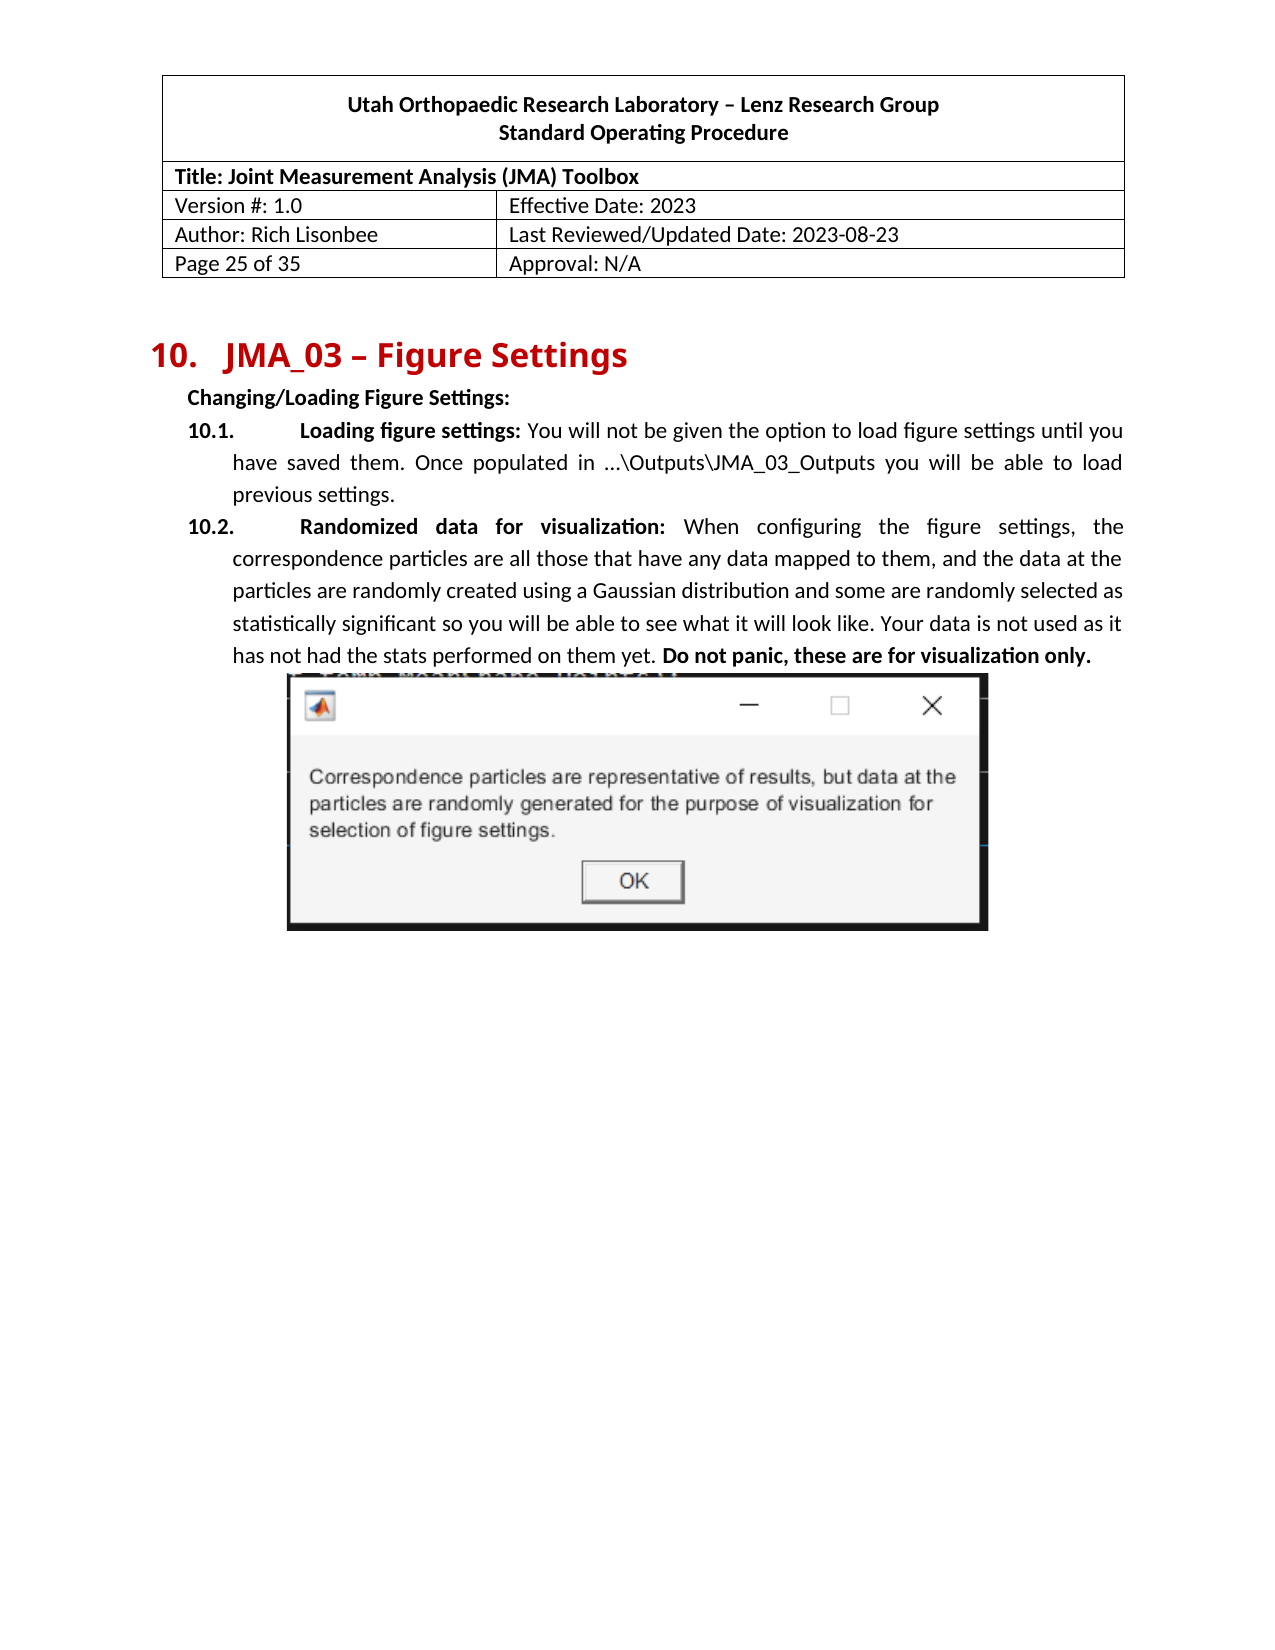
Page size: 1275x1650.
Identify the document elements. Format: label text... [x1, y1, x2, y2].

list Randomized data for visualization: When configuring the figure settings, the correspondence particles are all those that have any data mapped to them, and the data at the particles are randomly created using a Gaussian distribution and some are randomly selected as statistically significant so you will be able to see what it will look like. Your data is not used as it has not had the stats performed on them yet. Do not panic, these are for visualization only. [187, 512, 1125, 669]
list Loading figure settings: You will not be given the option to load figure settings until you have saved them. Once populated in …\Outputs\JMA_03_Outputs you will be able to load previous settings. [187, 416, 1125, 508]
picture [286, 673, 989, 931]
subtitle JMA_03 – Figure Settings [150, 331, 1125, 377]
list Changing/Loading Figure Settings: [187, 383, 1125, 412]
